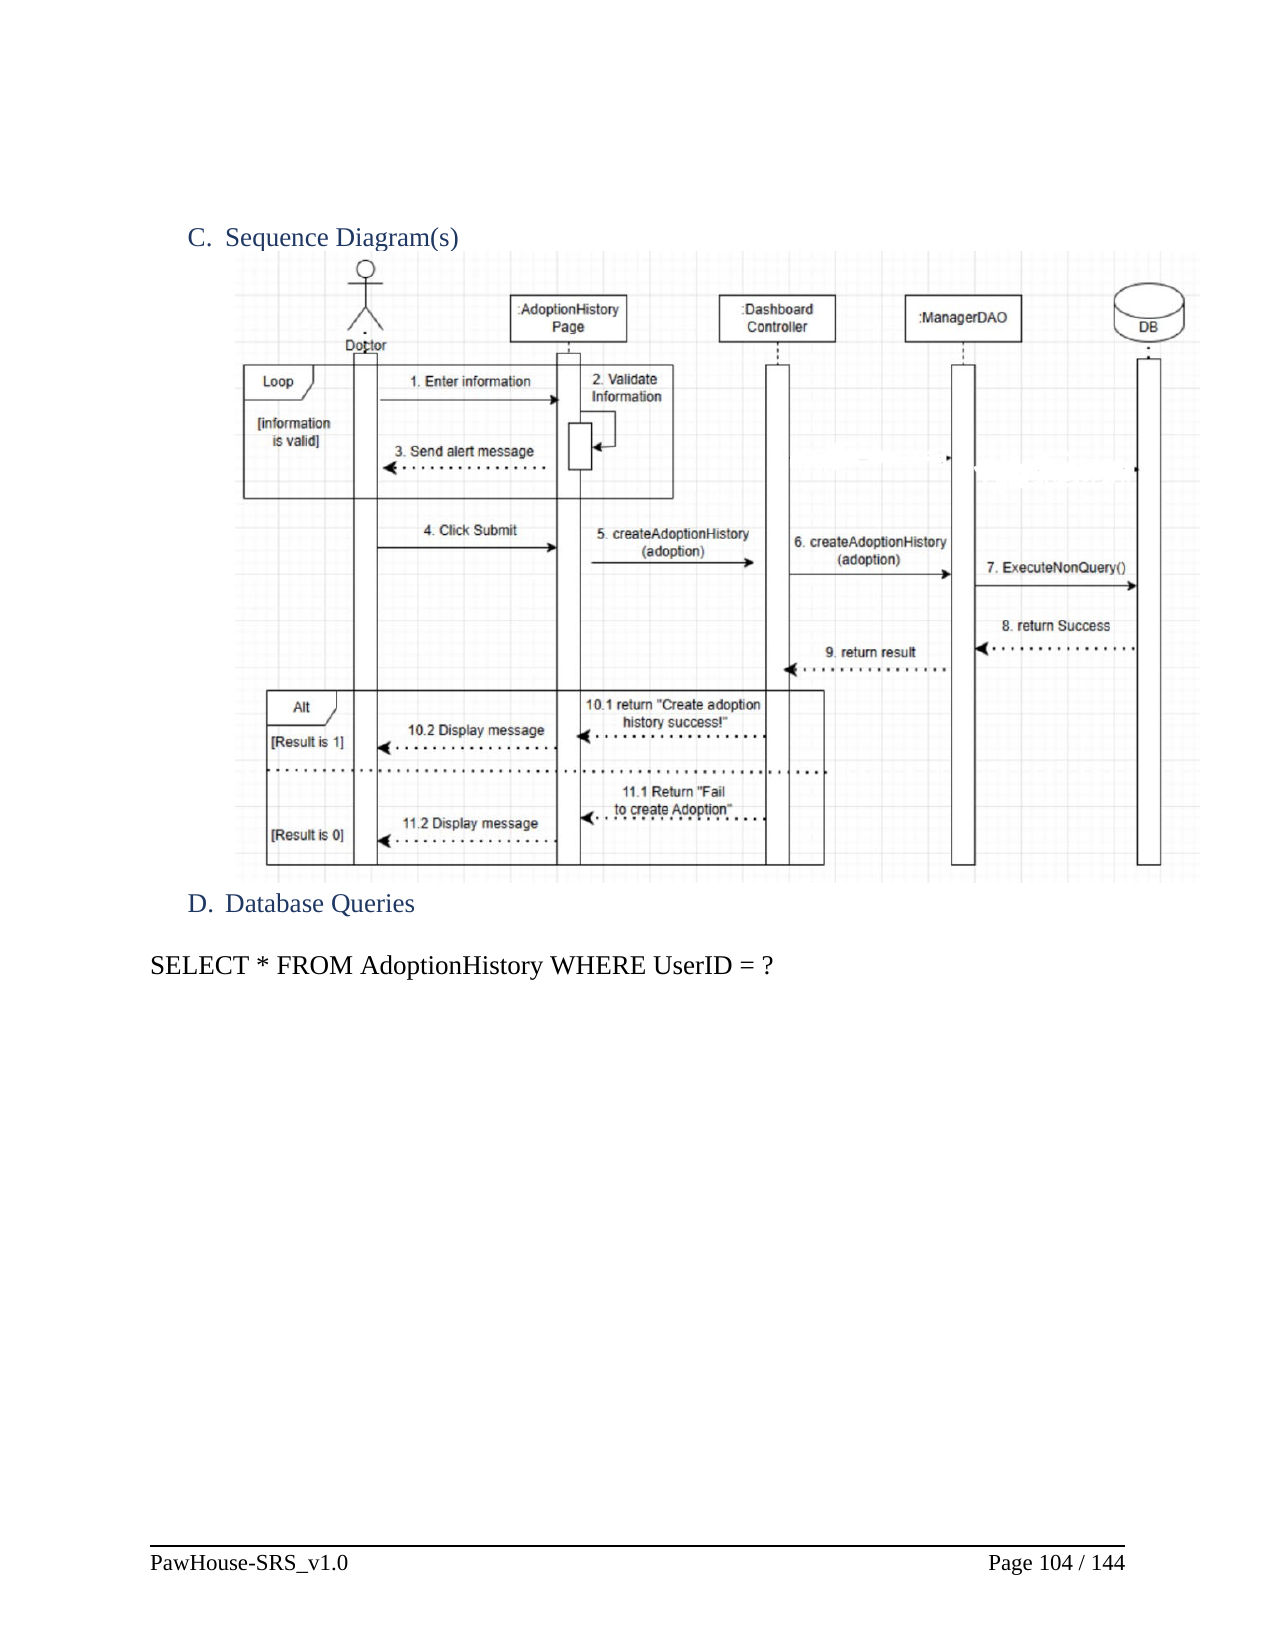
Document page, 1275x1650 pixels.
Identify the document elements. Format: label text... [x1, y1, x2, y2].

subtitle Database Queries [187, 887, 1125, 918]
text SELECT * FROM AdoptionHistory WHERE UserID = ? [150, 949, 1125, 981]
subtitle Sequence Diagram(s) [187, 221, 1125, 252]
picture [225, 251, 1200, 883]
